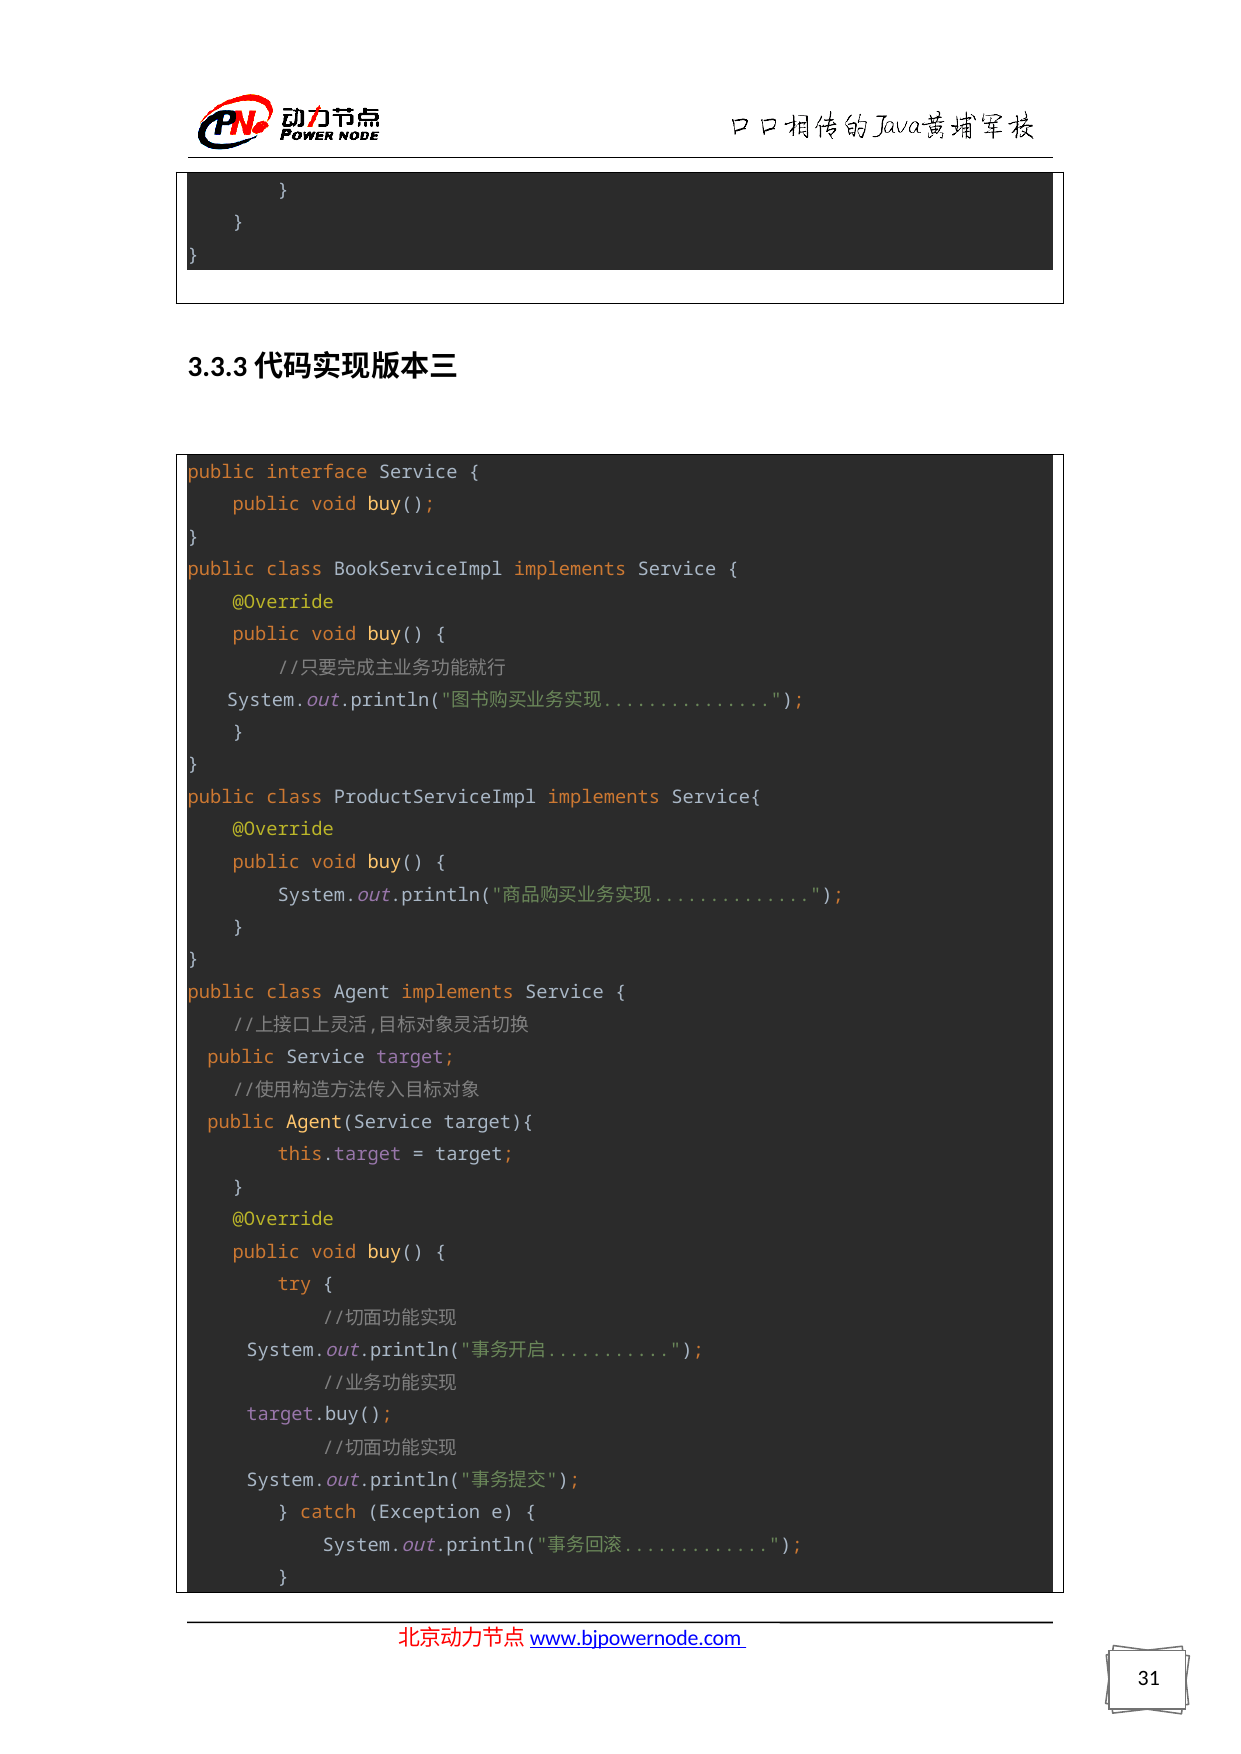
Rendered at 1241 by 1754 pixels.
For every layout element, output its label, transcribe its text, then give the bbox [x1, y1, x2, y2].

subtitle 3.3.3 代码实现版本三 [187, 331, 1053, 396]
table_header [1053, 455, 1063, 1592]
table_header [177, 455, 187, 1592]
picture [187, 88, 1053, 155]
